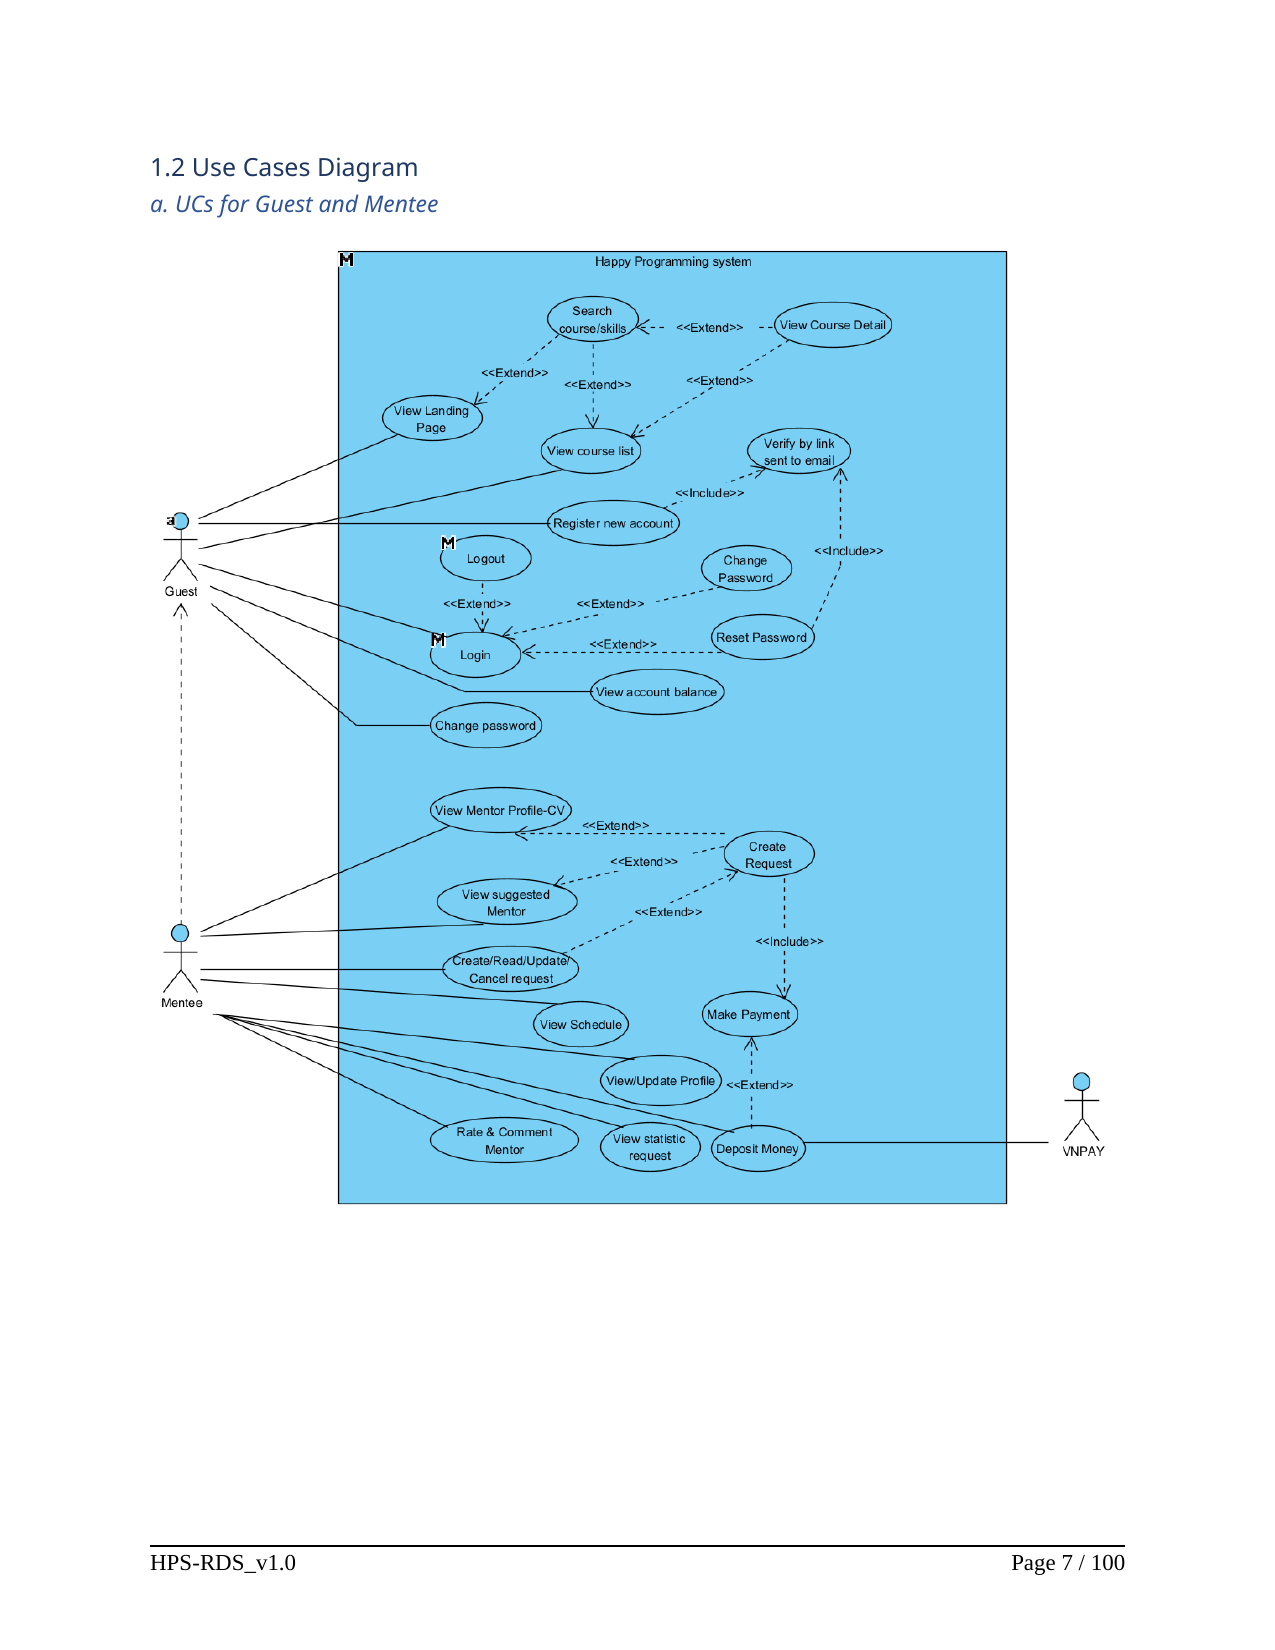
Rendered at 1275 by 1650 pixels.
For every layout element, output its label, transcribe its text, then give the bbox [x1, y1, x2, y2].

picture [150, 219, 1125, 1214]
subtitle 1.2 Use Cases Diagram [150, 150, 1125, 184]
subtitle a. UCs for Guest and Mentee [150, 188, 1125, 219]
